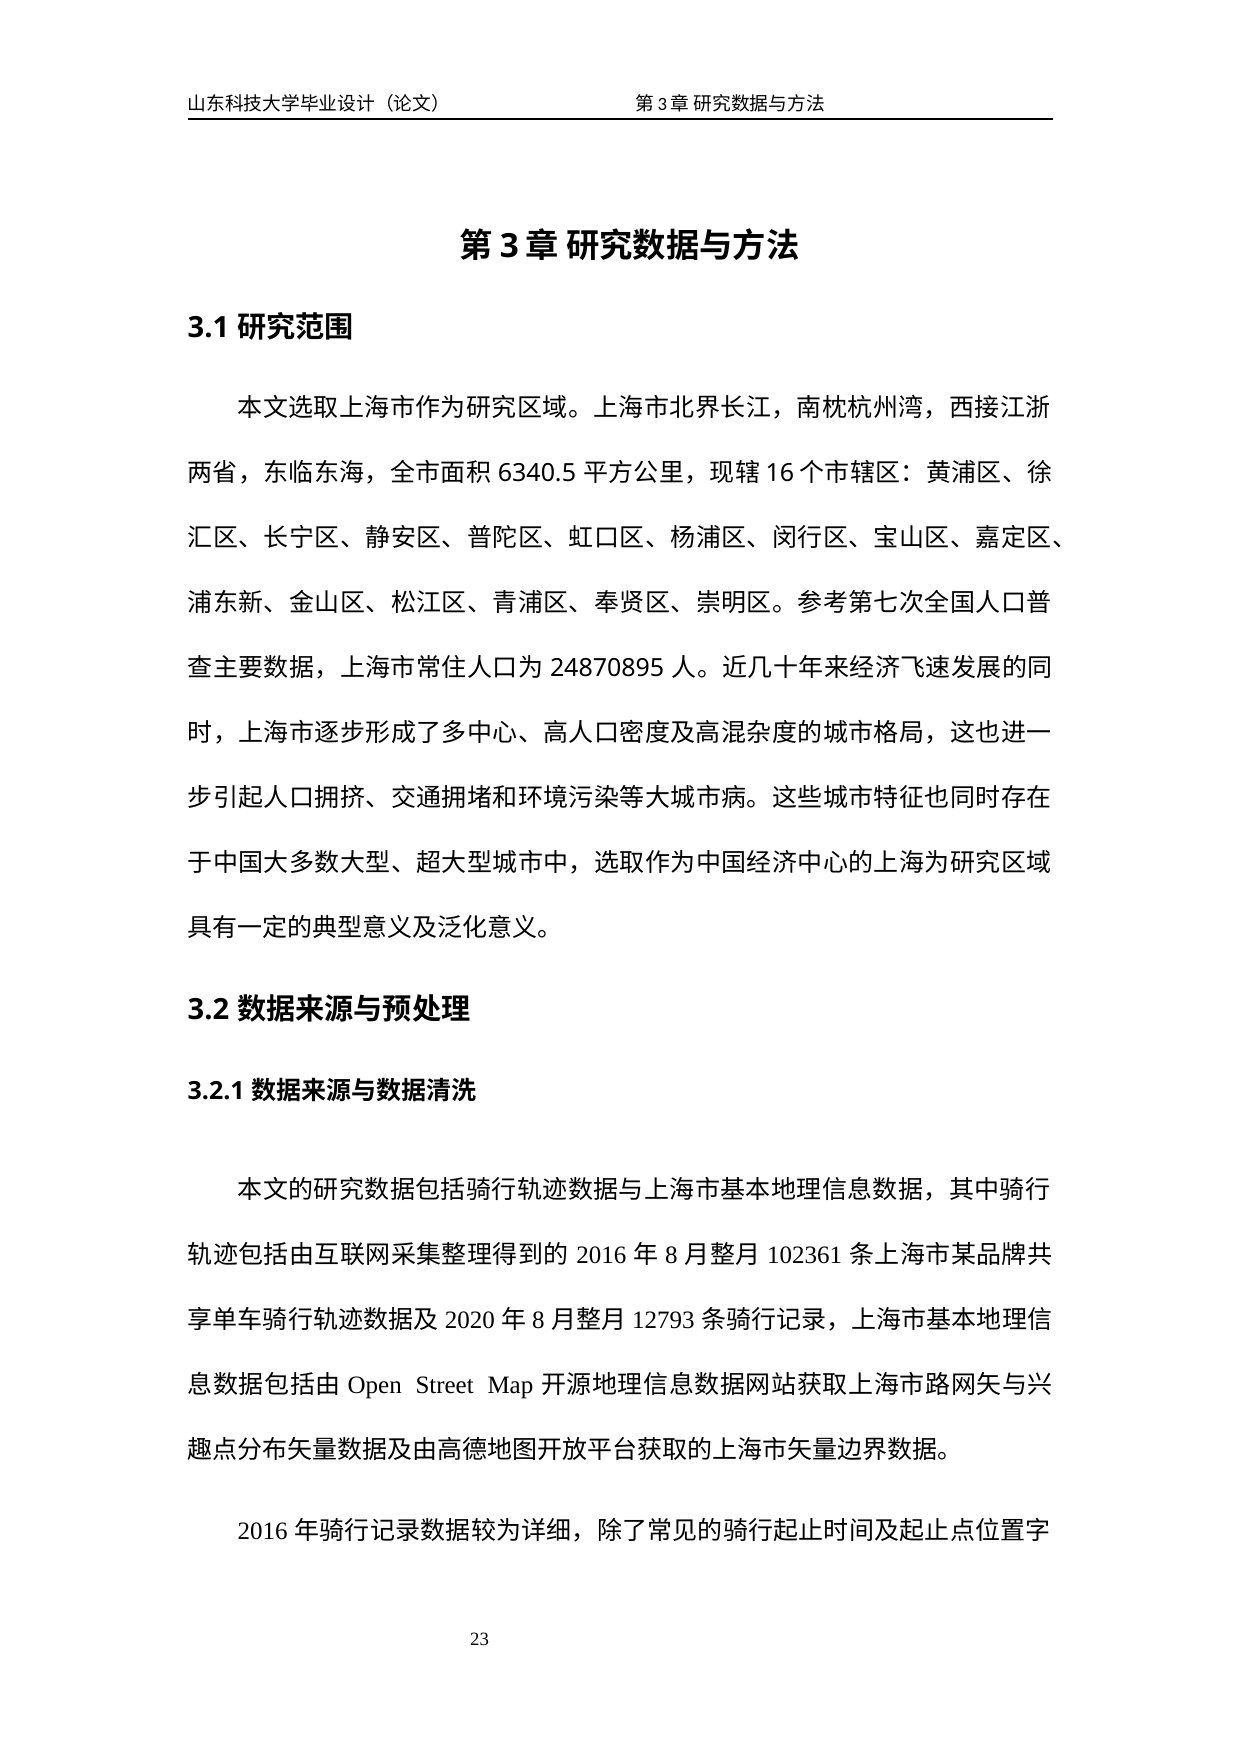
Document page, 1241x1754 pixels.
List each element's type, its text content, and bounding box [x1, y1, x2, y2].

text 本文选取上海市作为研究区域。上海市北界长江，南枕杭州湾，西接江浙两省，东临东海，全市面积 6340.5 平方公里，现辖16个市辖区：黄浦区、徐汇区、长宁区、静安区、普陀区、虹口区、杨浦区、闵行区、宝山区、嘉定区、浦东新、金山区、松江区、青浦区、奉贤区、崇明区。参考第七次全国人口普查主要数据，上海市常住人口为 24870895 人。近几十年来经济飞速发展的同时，上海市逐步形成了多中心、高人口密度及高混杂度的城市格局，这也进一步引起人口拥挤、交通拥堵和环境污染等大城市病。这些城市特征也同时存在于中国大多数大型、超大型城市中，选取作为中国经济中心的上海为研究区域具有一定的典型意义及泛化意义。 [187, 373, 1053, 958]
text 本文的研究数据包括骑行轨迹数据与上海市基本地理信息数据，其中骑行轨迹包括由互联网采集整理得到的 2016 年 8 月整月 102361 条上海市某品牌共享单车骑行轨迹数据及 2020 年 8 月整月 12793 条骑行记录，上海市基本地理信息数据包括由 Open Street Map 开源地理信息数据网站获取上海市路网矢与兴趣点分布矢量数据及由高德地图开放平台获取的上海市矢量边界数据。 [187, 1155, 1053, 1480]
text 3.2.1 数据来源与数据清洗 [187, 1056, 1053, 1121]
text 第3章 研究数据与方法 [187, 211, 1053, 276]
list 3.1 研究范围 [187, 292, 1053, 357]
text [187, 1496, 1053, 1561]
list 3.2 数据来源与预处理 [187, 974, 1053, 1039]
